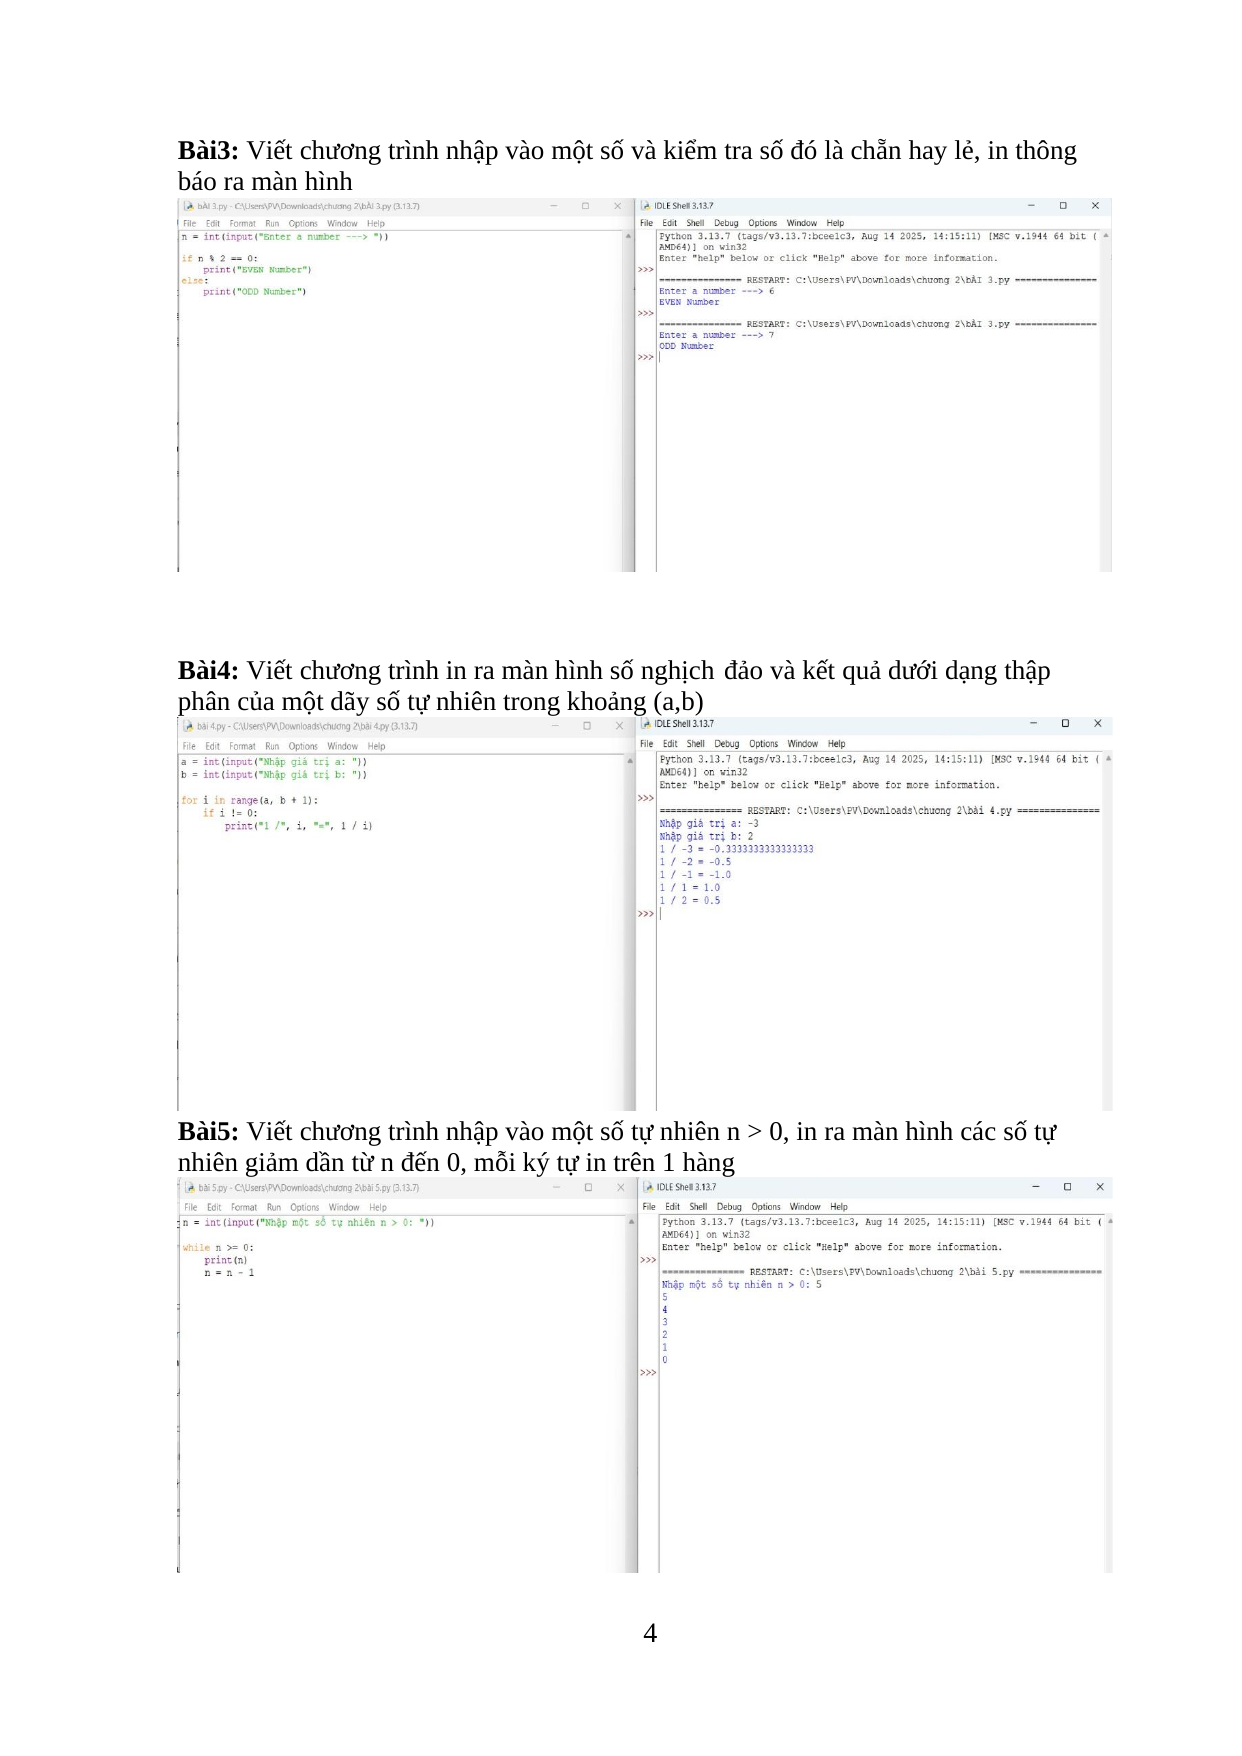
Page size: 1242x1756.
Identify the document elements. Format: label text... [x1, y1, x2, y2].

text Bài3: Viết chương trình nhập vào một số và kiểm tra số đó là chẵn hay lẻ, in thông báo ra màn hình [178, 134, 1117, 196]
picture [177, 1177, 1113, 1573]
text Bài4: Viết chương trình in ra màn hình số nghịch đảo và kết quả dưới dạng thập phân của một dãy số tự nhiên trong khoảng (a,b) [178, 654, 1105, 717]
picture [177, 198, 1112, 572]
picture [177, 717, 1113, 1111]
